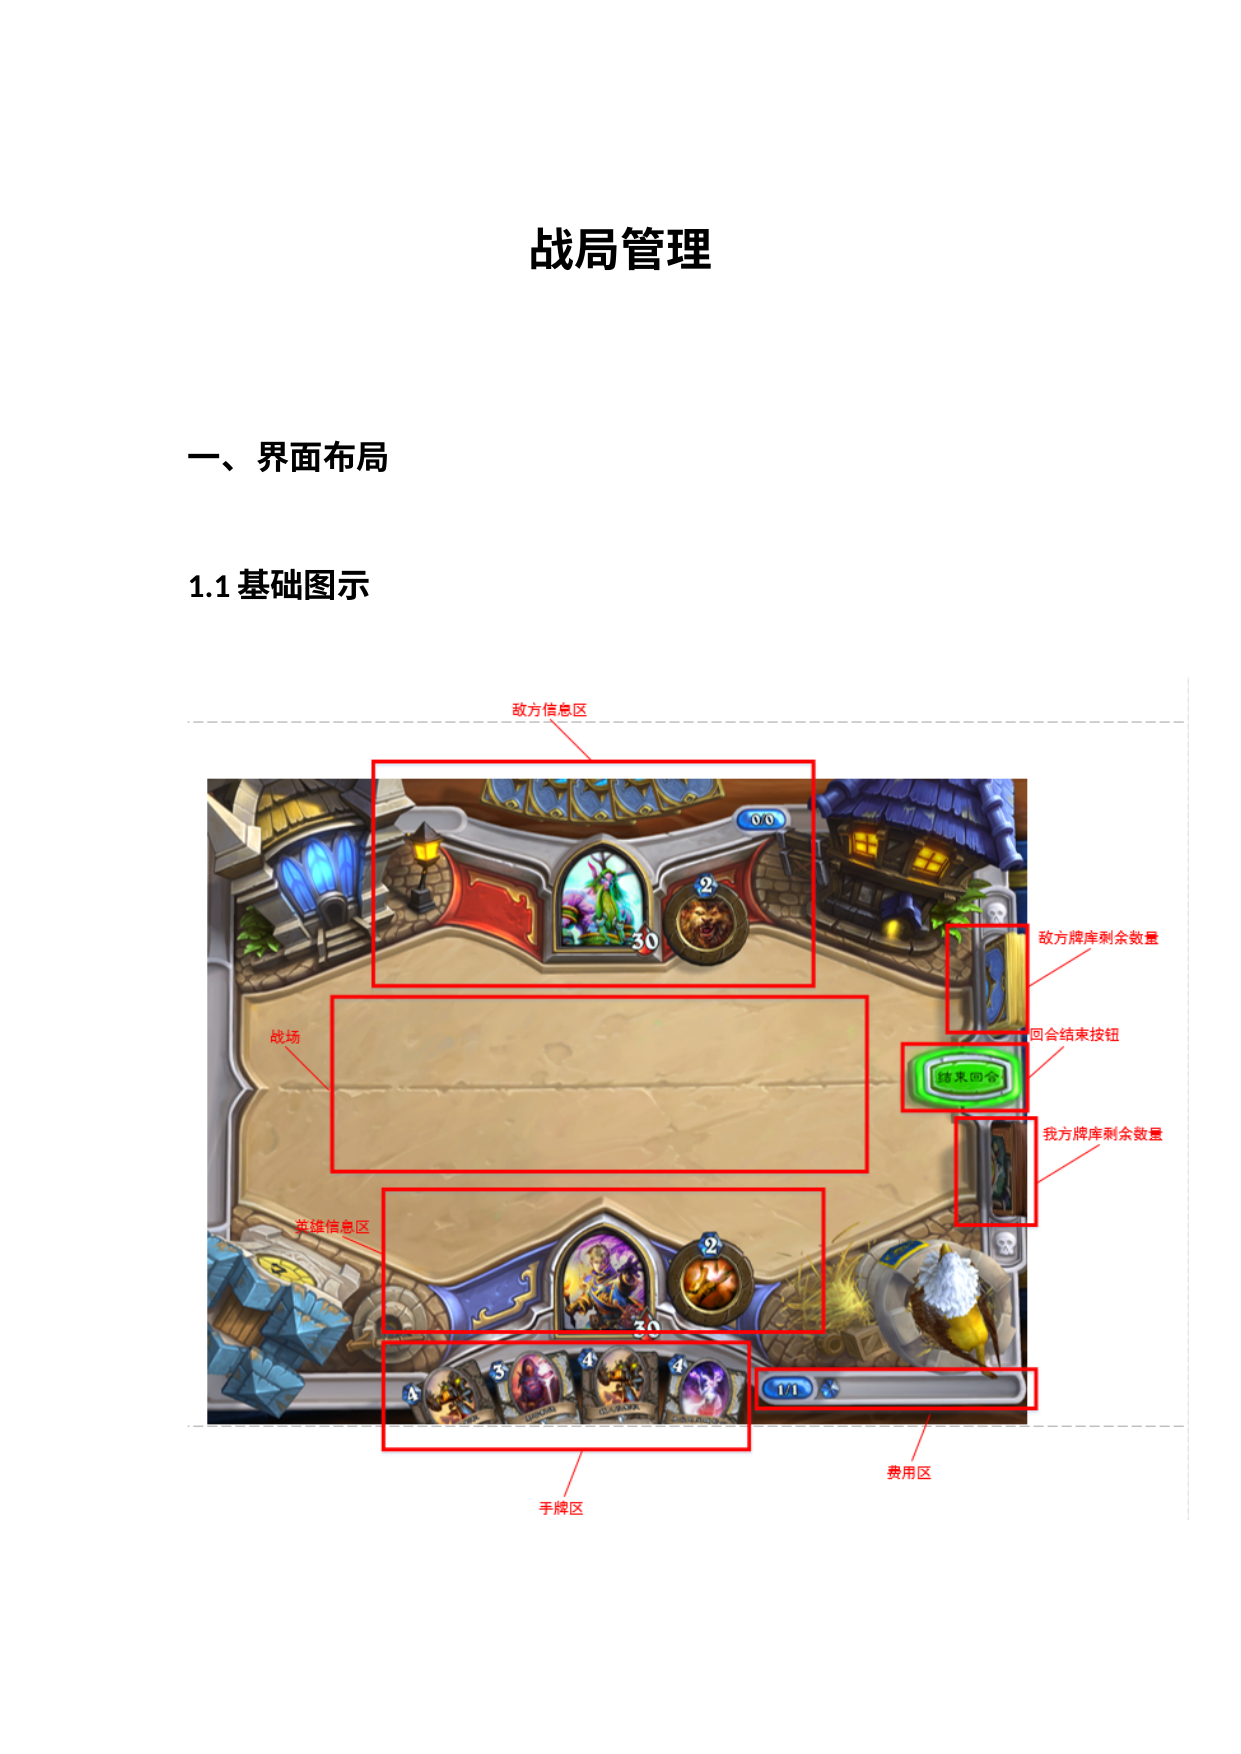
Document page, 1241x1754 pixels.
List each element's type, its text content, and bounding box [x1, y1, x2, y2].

subtitle 战局管理 [187, 197, 1053, 295]
subtitle 界面布局 [187, 423, 1053, 488]
picture [187, 677, 1198, 1520]
subtitle 1.1基础图示 [187, 550, 1053, 615]
